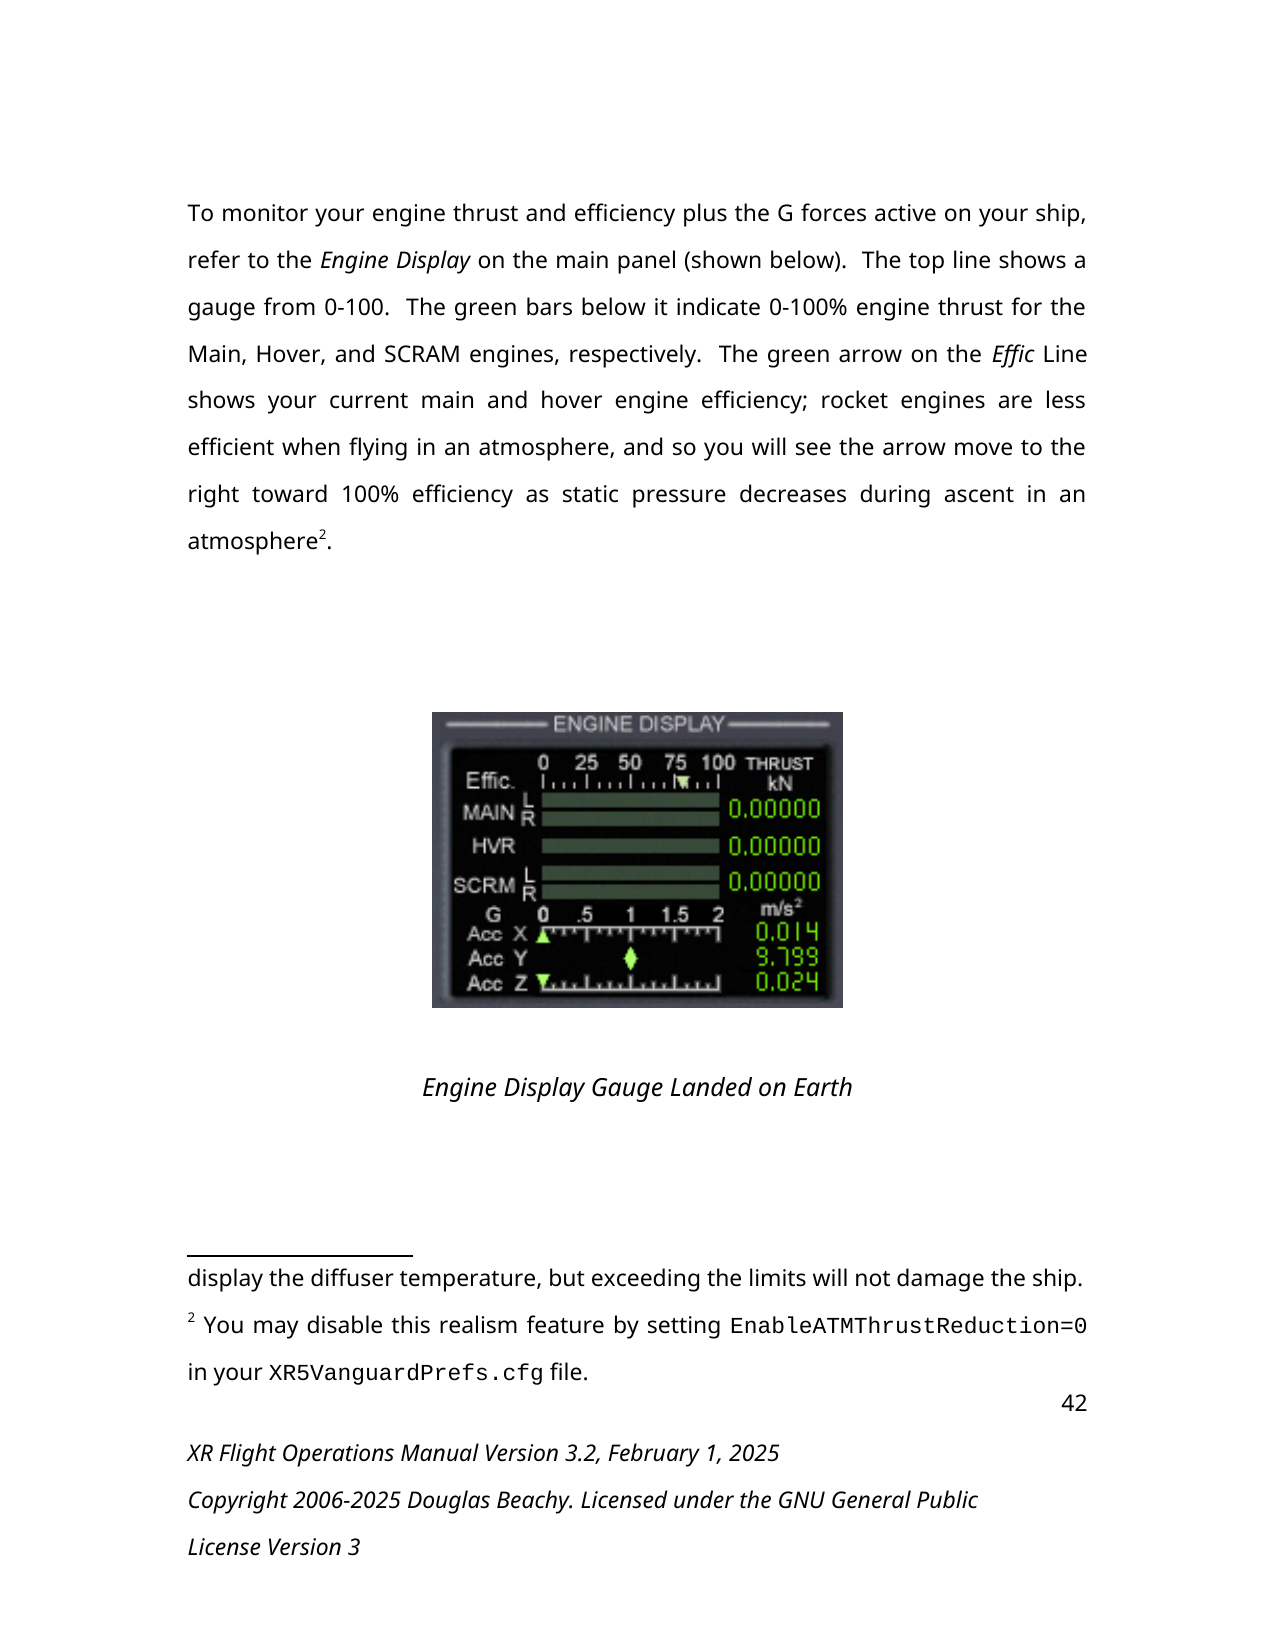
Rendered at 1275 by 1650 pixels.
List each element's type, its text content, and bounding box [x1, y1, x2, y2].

picture [432, 712, 843, 1008]
text To monitor your engine thrust and efficiency plus the G forces active on your ship, refer to the Engine Display on the main panel (shown below). The top line shows a gauge from 0-100. The green bars below it indicate 0-100% engine thrust for the , Hover, and SCRAM engines, respectively. The green arrow on the Effic Line shows your current main and hover engine efficiency; rocket engines are less efficient when flying in an atmosphere, and so you will see the arrow move to the right toward 100% efficiency as static pressure decreases during ascent in an atmosphere. [187, 197, 1087, 556]
text Engine Display Gauge Landed on Earth [187, 1070, 1087, 1104]
